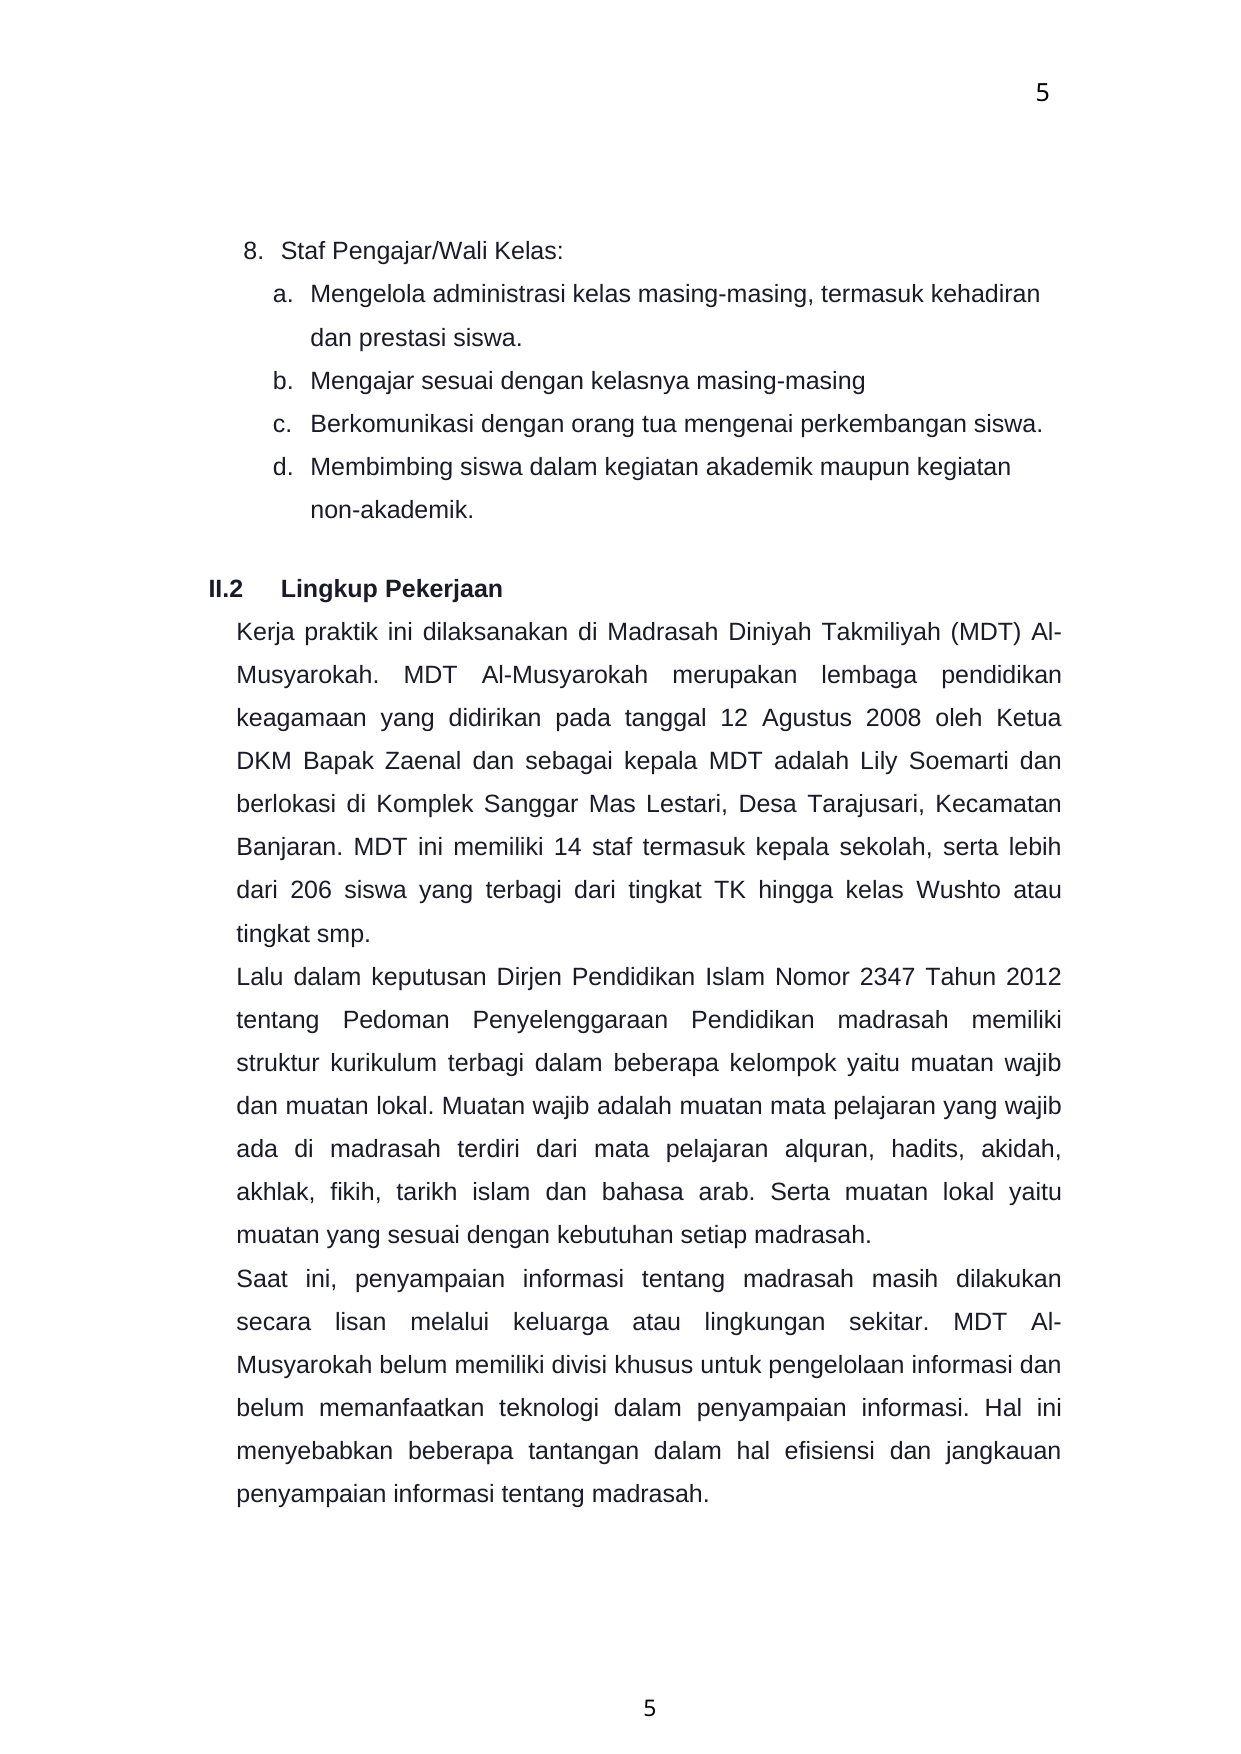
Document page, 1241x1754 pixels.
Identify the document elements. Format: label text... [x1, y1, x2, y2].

text Saat ini, penyampaian informasi tentang madrasah masih dilakukan secara lisan melalui keluarga atau lingkungan sekitar. MDT Al-Musyarokah belum memiliki divisi khusus untuk pengelolaan informasi dan belum memanfaatkan teknologi dalam penyampaian informasi. Hal ini menyebabkan beberapa tantangan dalam hal efisiensi dan jangkauan penyampaian informasi tentang madrasah. [236, 1263, 1063, 1508]
list Staf Pengajar/Wali Kelas: [243, 236, 1063, 265]
subtitle Lingkup Pekerjaan [243, 573, 1063, 602]
list Mengelola administrasi kelas masing-masing, termasuk kehadiran dan prestasi siswa. [273, 279, 1063, 351]
list Membimbing siswa dalam kegiatan akademik maupun kegiatan non-akademik. [273, 452, 1063, 524]
list Mengajar sesuai dengan kelasnya masing-masing [273, 366, 1063, 394]
list Berkomunikasi dengan orang tua mengenai perkembangan siswa. [273, 409, 1063, 437]
text Lalu dalam keputusan Dirjen Pendidikan Islam Nomor 2347 Tahun 2012 tentang Pedoman Penyelenggaraan Pendidikan madrasah memiliki struktur kurikulum terbagi dalam beberapa kelompok yaitu muatan wajib dan muatan lokal. Muatan wajib adalah muatan mata pelajaran yang wajib ada di madrasah terdiri dari mata pelajaran alquran, hadits, akidah, akhlak, fikih, tarikh islam dan bahasa arab. Serta muatan lokal yaitu muatan yang sesuai dengan kebutuhan setiap madrasah. [236, 962, 1063, 1249]
text Kerja praktik ini dilaksanakan di Madrasah Diniyah Takmiliyah (MDT) Al-Musyarokah. MDT Al-Musyarokah merupakan lembaga pendidikan keagamaan yang didirikan pada tanggal 12 Agustus 2008 oleh Ketua DKM Bapak Zaenal dan sebagai kepala MDT adalah Lily Soemarti dan berlokasi di Komplek Sanggar Mas Lestari, Desa Tarajusari, Kecamatan Banjaran. MDT ini memiliki 14 staf termasuk kepala sekolah, serta lebih dari 206 siswa yang terbagi dari tingkat TK hingga kelas Wushto atau tingkat smp. [236, 617, 1063, 947]
